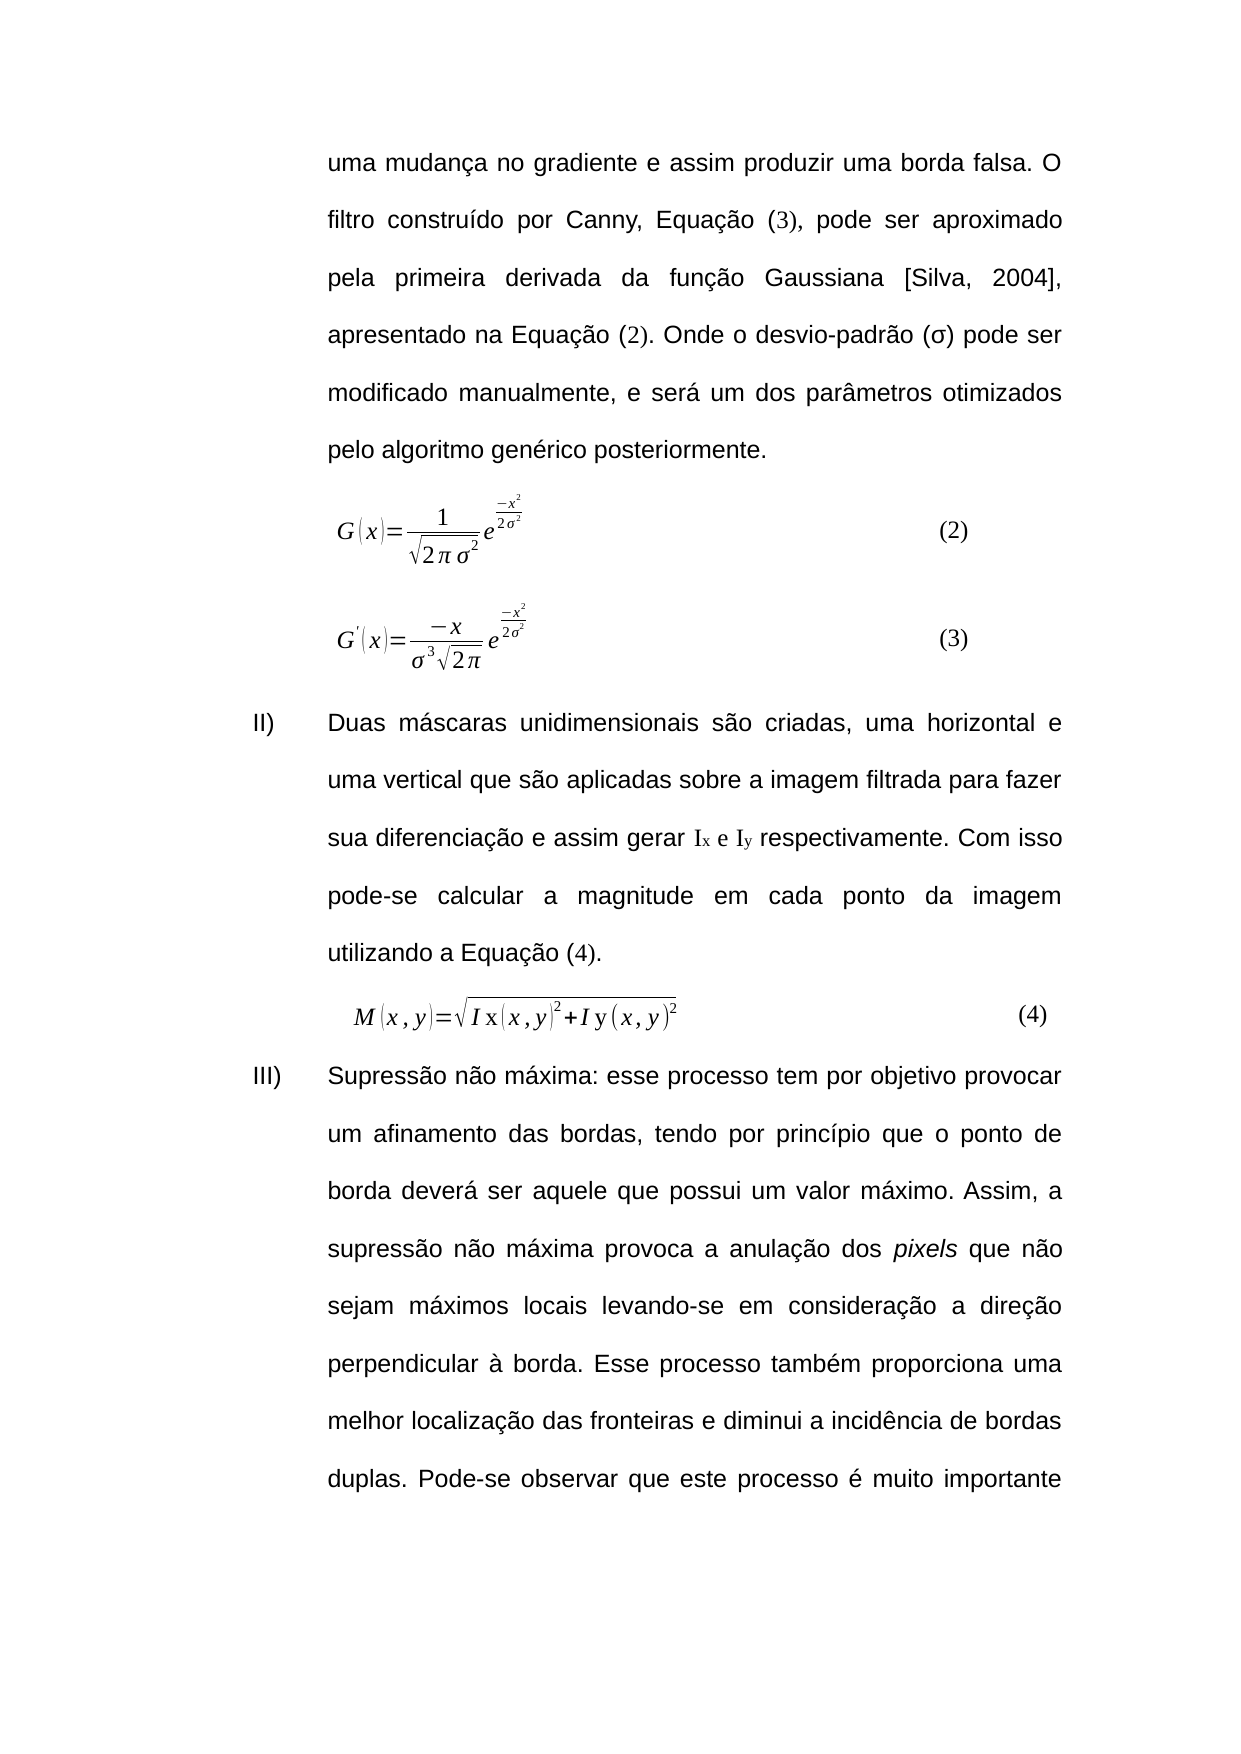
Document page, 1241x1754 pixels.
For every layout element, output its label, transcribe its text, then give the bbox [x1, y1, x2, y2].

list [251, 148, 1063, 464]
text (2) [337, 493, 1063, 568]
text (3) [337, 602, 1063, 674]
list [252, 1061, 1063, 1492]
text (4) [337, 996, 1063, 1032]
list Duas máscaras unidimensionais são criadas, uma horizontal e uma vertical que são aplicadas sobre a imagem filtrada para fazer sua diferenciação e assim gerar Ix e Iy respectivamente. Com isso pode-se calcular a magnitude em cada ponto da imagem utilizando a Equação (4). [252, 708, 1063, 967]
